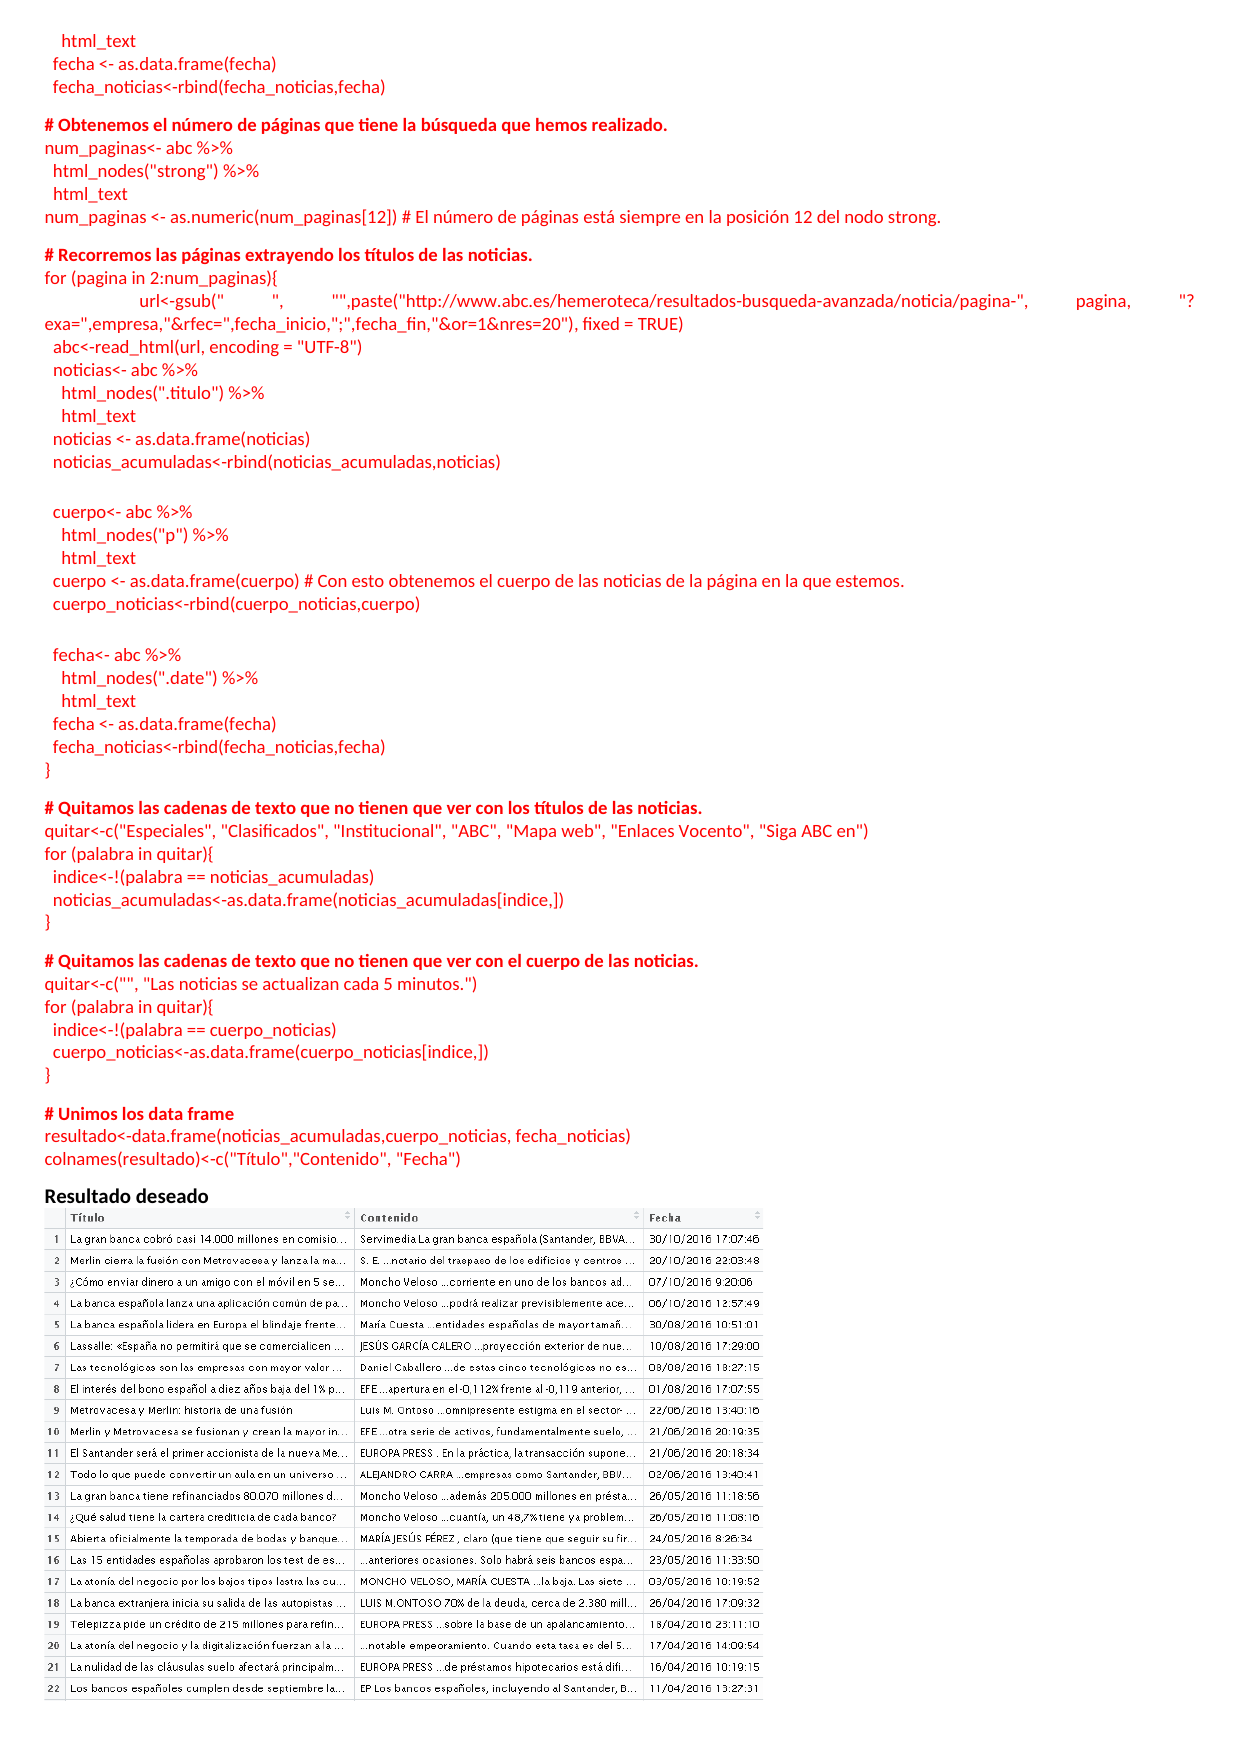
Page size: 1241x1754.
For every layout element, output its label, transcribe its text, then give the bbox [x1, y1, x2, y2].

text cuerpo<- abc %>% [44, 501, 1196, 524]
text fecha <- as.data.frame(fecha) [44, 52, 1196, 75]
text html_text [44, 689, 1196, 712]
text html_nodes("strong") %>% [44, 159, 1196, 182]
text cuerpo <- as.data.frame(cuerpo) # Con esto obtenemos el cuerpo de las noticias de la página en la que estemos. [44, 569, 1196, 592]
text # Quitamos las cadenas de texto que no tienen que ver con los títulos de las noticias. [44, 796, 1196, 819]
text } [44, 1063, 1196, 1086]
text noticias <- as.data.frame(noticias) [44, 427, 1196, 450]
text html_nodes("p") %>% [44, 524, 1196, 547]
text noticias_acumuladas<-as.data.frame(noticias_acumuladas[indice,]) [44, 888, 1196, 911]
text cuerpo_noticias<-as.data.frame(cuerpo_noticias[indice,]) [44, 1041, 1196, 1063]
text html_text [44, 404, 1196, 427]
text for (palabra in quitar){ [44, 995, 1196, 1018]
text num_paginas <- as.numeric(num_paginas[12]) # El número de páginas está siempre en la posición 12 del nodo strong. [44, 205, 1196, 228]
text quitar<-c("", "Las noticias se actualizan cada 5 minutos.") [44, 972, 1196, 995]
text html_nodes(".date") %>% [44, 666, 1196, 689]
text html_nodes(".titulo") %>% [44, 381, 1196, 404]
text # Recorremos las páginas extrayendo los títulos de las noticias. [44, 243, 1196, 266]
text url<-gsub(" ", "",paste("http://www.abc.es/hemeroteca/resultados-busqueda-avanzada/noticia/pagina-", pagina, "?exa=",empresa,"&rfec=",fecha_inicio,";",fecha_fin,"&or=1&nres=20"), fixed = TRUE) [44, 289, 1196, 335]
text colnames(resultado)<-c("Título","Contenido", "Fecha") [44, 1148, 1196, 1171]
text # Obtenemos el número de páginas que tiene la búsqueda que hemos realizado. [44, 114, 1196, 137]
text Resultado deseado [44, 1183, 1196, 1209]
text num_paginas<- abc %>% [44, 137, 1196, 159]
text for (palabra in quitar){ [44, 842, 1196, 865]
text for (pagina in 2:num_paginas){ [44, 266, 1196, 289]
text fecha_noticias<-rbind(fecha_noticias,fecha) [44, 735, 1196, 758]
text indice<-!(palabra == noticias_acumuladas) [44, 865, 1196, 888]
text fecha <- as.data.frame(fecha) [44, 712, 1196, 735]
text noticias_acumuladas<-rbind(noticias_acumuladas,noticias) [44, 450, 1196, 473]
text fecha<- abc %>% [44, 643, 1196, 666]
text html_text [44, 182, 1196, 205]
text abc<-read_html(url, encoding = "UTF-8") [44, 335, 1196, 358]
text noticias<- abc %>% [44, 358, 1196, 381]
text html_text [44, 29, 1196, 52]
text resultado<-data.frame(noticias_acumuladas,cuerpo_noticias, fecha_noticias) [44, 1125, 1196, 1148]
text } [44, 758, 1196, 781]
text } [44, 911, 1196, 934]
text indice<-!(palabra == cuerpo_noticias) [44, 1018, 1196, 1041]
text # Unimos los data frame [44, 1102, 1196, 1125]
text cuerpo_noticias<-rbind(cuerpo_noticias,cuerpo) [44, 592, 1196, 615]
text # Quitamos las cadenas de texto que no tienen que ver con el cuerpo de las noticias. [44, 949, 1196, 972]
picture [44, 1208, 764, 1701]
text quitar<-c("Especiales", "Clasificados", "Institucional", "ABC", "Mapa web", "Enlaces Vocento", "Siga ABC en") [44, 819, 1196, 842]
text fecha_noticias<-rbind(fecha_noticias,fecha) [44, 75, 1196, 98]
text html_text [44, 547, 1196, 569]
